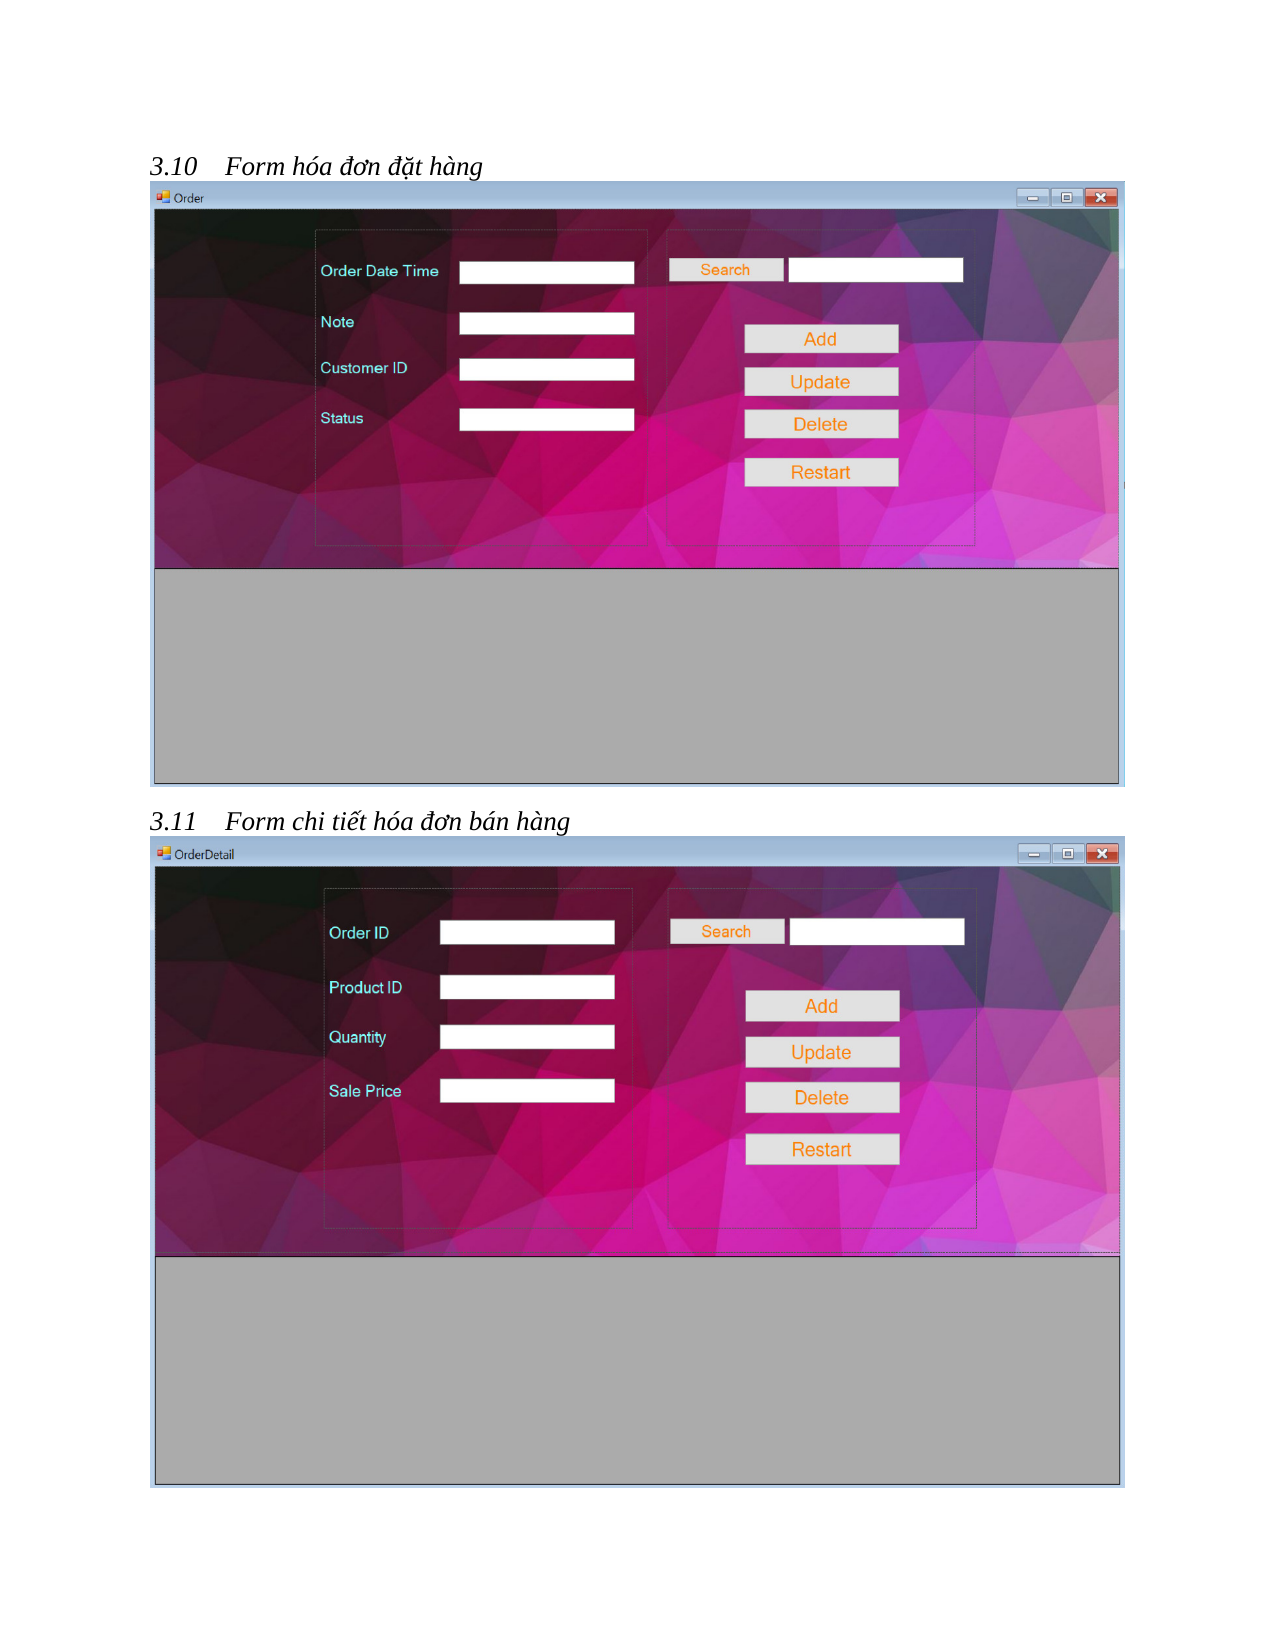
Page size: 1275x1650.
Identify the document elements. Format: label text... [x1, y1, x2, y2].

picture [150, 181, 1125, 787]
list Form chi tiết hóa đơn bán hàng [150, 806, 1125, 836]
list Form hóa đơn đặt hàng [150, 150, 1125, 181]
picture [150, 836, 1125, 1488]
